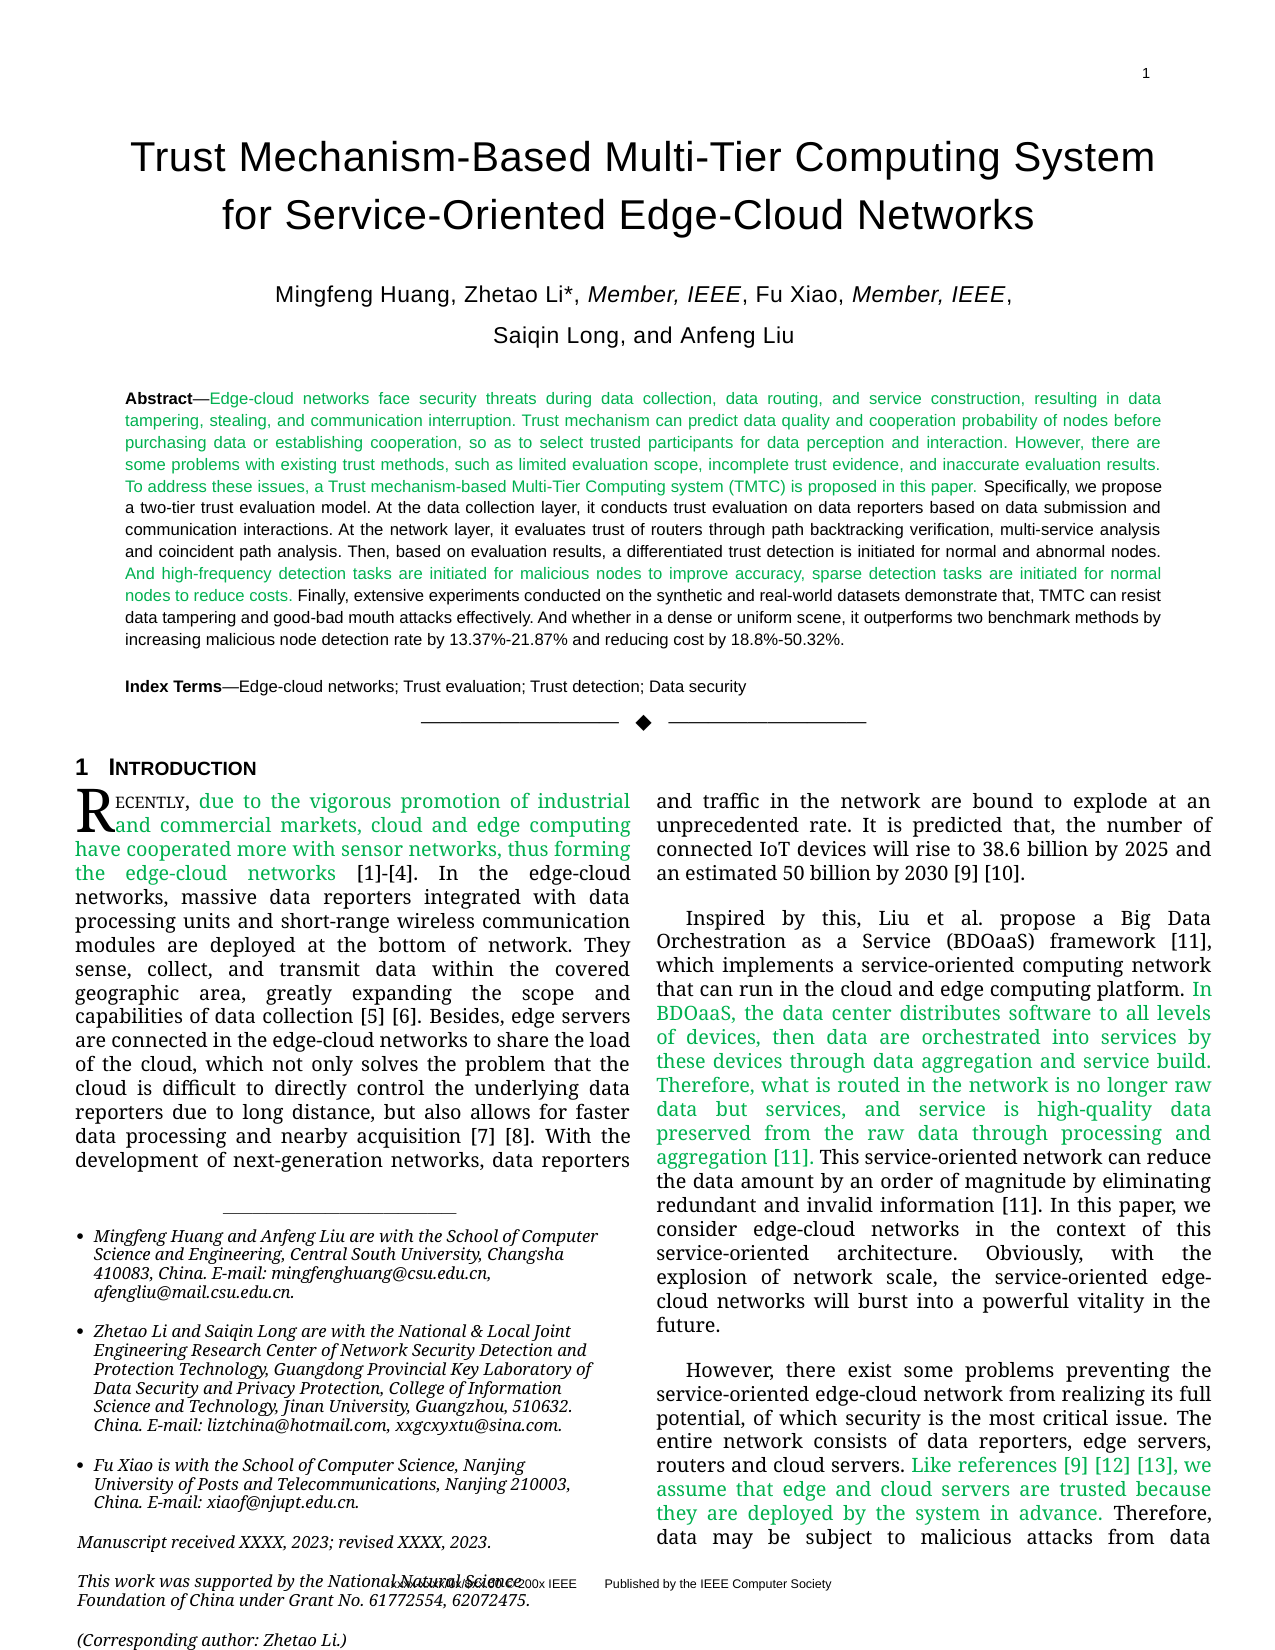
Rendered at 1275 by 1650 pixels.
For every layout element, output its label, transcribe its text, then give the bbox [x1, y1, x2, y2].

text (Corresponding author: Zhetao Li.) [77, 1631, 602, 1650]
text Saiqin Long, and Anfeng Liu [75, 320, 1183, 349]
text Abstract—Edge-cloud networks face security threats during data collection, data routing, and service construction, resulting in data tampering, stealing, and communication interruption. Trust mechanism can predict data quality and cooperation probability of nodes before purchasing data or establishing cooperation, so as to select trusted participants for data perception and interaction. However, there are some problems with existing trust methods, such as limited evaluation scope, incomplete trust evidence, and inaccurate evaluation results. To address these issues, a Trust mechanism-based Multi-Tier Computing system (TMTC) is proposed in this paper. Specifically, we propose a two-tier trust evaluation model. At the data collection layer, it conducts trust evaluation on data reporters based on data submission and communication interactions. At the network layer, it evaluates trust of routers through path backtracking verification, multi-service analysis and coincident path analysis. Then, based on evaluation results, a differentiated trust detection is initiated for normal and abnormal nodes. And high-frequency detection tasks are initiated for malicious nodes to improve accuracy, sparse detection tasks are initiated for normal nodes to reduce costs. Finally, extensive experiments conducted on the synthetic and real-world datasets demonstrate that, TMTC can resist data tampering and good-bad mouth attacks effectively. And whether in a dense or uniform scene, it outperforms two benchmark methods by increasing malicious node detection rate by 13.37%-21.87% and reducing cost by 18.8%-50.32%. [125, 387, 1162, 649]
subtitle 1 Introduction [75, 754, 1212, 781]
text xxxx-xxxx/0x/$xx.00 © 200x IEEE Published by the IEEE Computer Society [602, 1575, 852, 1592]
text Inspired by this, Liu et al. propose a Big Data Orchestration as a Service (BDOaaS) framework [11], which implements a service-oriented computing network that can run in the cloud and edge computing platform. In BDOaaS, the data center distributes software to all levels of devices, then data are orchestrated into services by these devices through data aggregation and service build. Therefore, what is routed in the network is no longer raw data but services, and service is high-quality data preserved from the raw data through processing and aggregation [11]. This service-oriented network can reduce the data amount by an order of magnitude by eliminating redundant and invalid information [11]. In this paper, we consider edge-cloud networks in the context of this service-oriented architecture. Obviously, with the explosion of network scale, the service-oriented edge-cloud networks will burst into a powerful vitality in the future. [656, 906, 1212, 1337]
text Manuscript received XXXX, 2023; revised XXXX, 2023. [77, 1533, 602, 1552]
text Index Terms—Edge-cloud networks; Trust evaluation; Trust detection; Data security [125, 674, 1162, 696]
list Mingfeng Huang and Anfeng Liu are with the School of Computer Science and Engineering, Central South University, Changsha 410083, China. E-mail: mingfenghuang@csu.edu.cn, afengliu@mail.csu.edu.cn. [77, 1227, 602, 1302]
text This work was supported by the National Natural Science Foundation of China under Grant No. 61772554, 62072475. [77, 1573, 602, 1610]
text ecently, due to the vigorous promotion of industrial and commercial markets, cloud and edge computing have cooperated more with sensor networks, thus forming the edge-cloud networks [1]-[4]. In the edge-cloud networks, massive data reporters integrated with data processing units and short-range wireless communication modules are deployed at the bottom of network. They sense, collect, and transmit data within the covered geographic area, greatly expanding the scope and capabilities of data collection [5] [6]. Besides, edge servers are connected in the edge-cloud networks to share the load of the cloud, which not only solves the problem that the cloud is difficult to directly control the underlying data reporters due to long distance, but also allows for faster data processing and nearby acquisition [7] [8]. With the development of next-generation networks, data reporters and traffic in the network are bound to explode at an unprecedented rate. It is predicted that, the number of connected IoT devices will rise to 38.6 billion by 2025 and an estimated 50 billion by 2030 [9] [10]. [75, 789, 631, 1172]
title Trust Mechanism-Based Multi-Tier Computing System for Service-Oriented Edge-Cloud Networks [75, 124, 1183, 241]
text Mingfeng Huang, Zhetao Li*, Member, IEEE, Fu Xiao, Member, IEEE, [75, 279, 1212, 308]
text —————————— —————————— [75, 709, 1212, 733]
text ———————————————— [77, 1202, 602, 1221]
list Fu Xiao is with the School of Computer Science, Nanjing University of Posts and Telecommunications, Nanjing 210003, China. E-mail: xiaof@njupt.edu.cn. [77, 1456, 602, 1512]
list Zhetao Li and Saiqin Long are with the National & Local Joint Engineering Research Center of Network Security Detection and Protection Technology, Guangdong Provincial Key Laboratory of Data Security and Privacy Protection, College of Information Science and Technology, Jinan University, Guangzhou, 510632. China. E-mail: liztchina@hotmail.com, xxgcxyxtu@sina.com. [77, 1323, 602, 1435]
